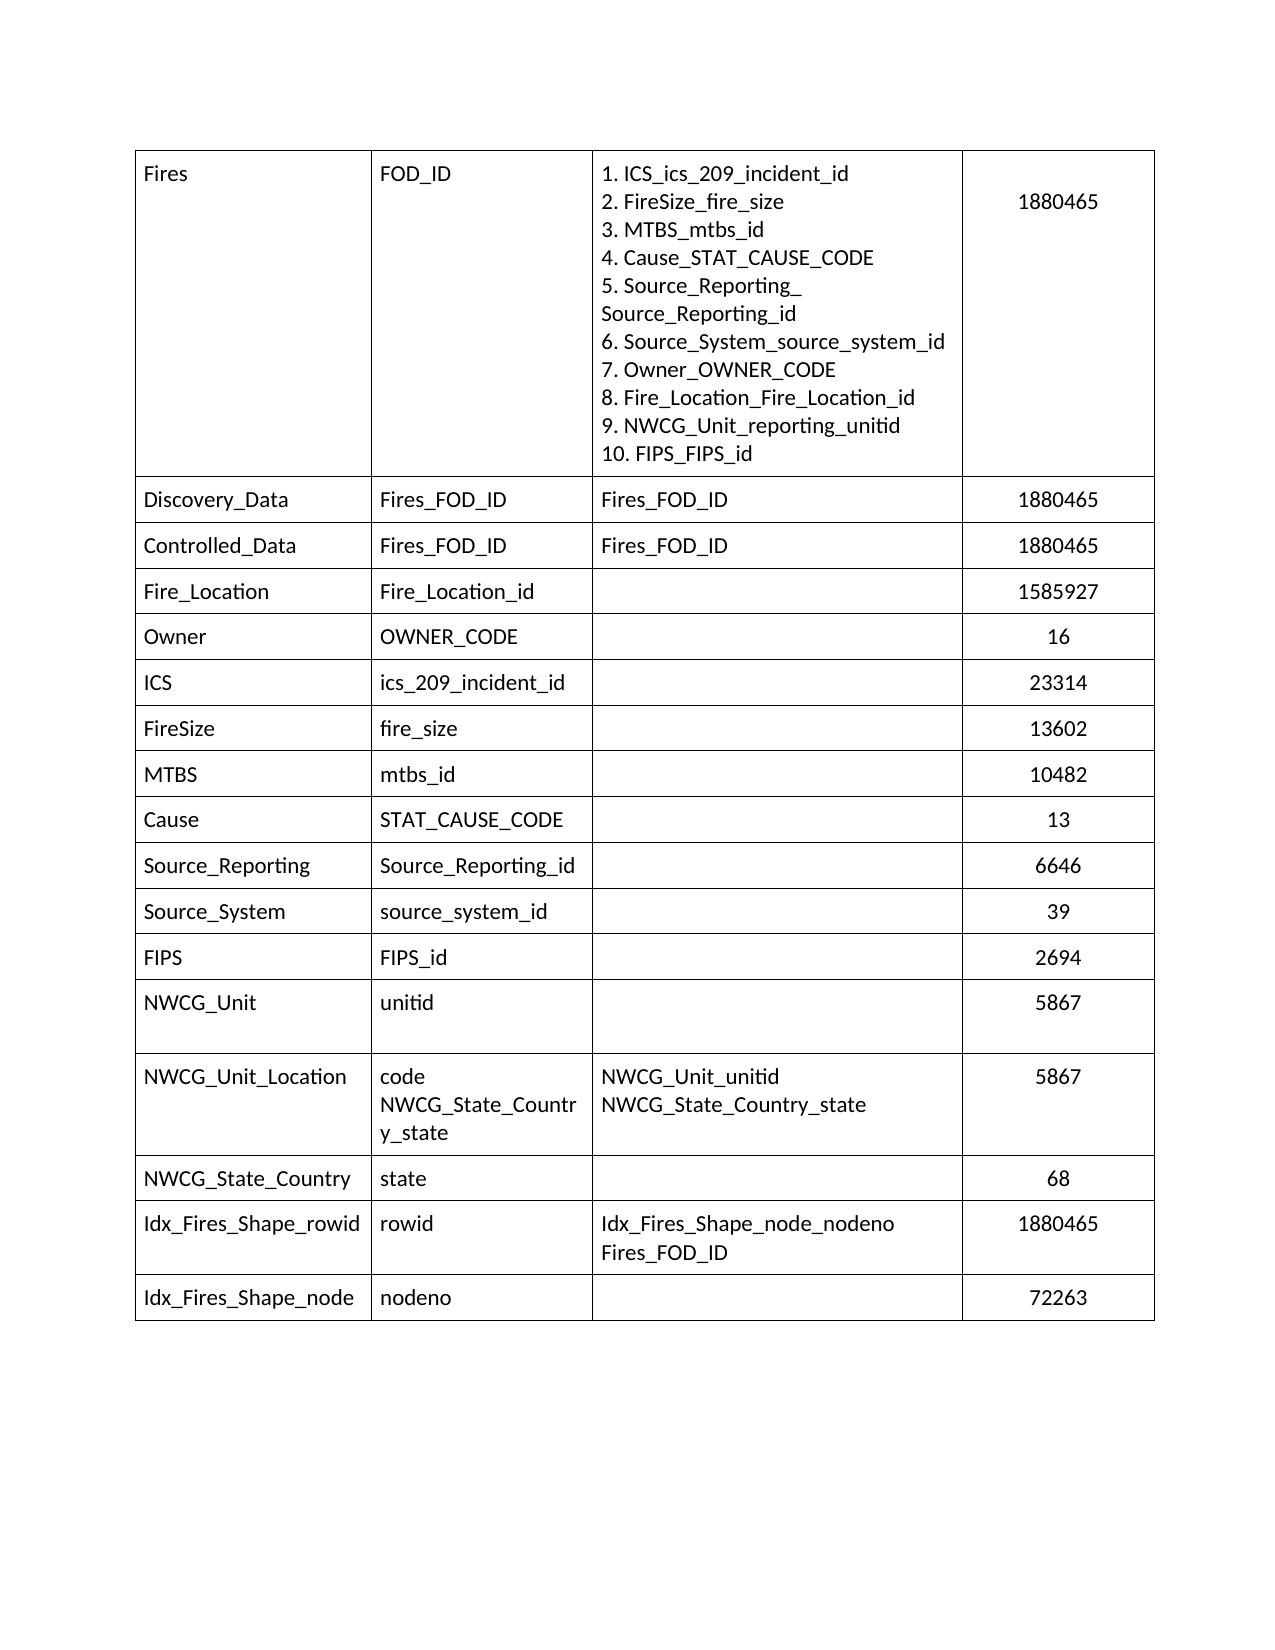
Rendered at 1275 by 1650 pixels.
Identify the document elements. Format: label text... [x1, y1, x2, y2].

table_cell STAT_CAUSE_CODE [372, 797, 592, 842]
table_cell 1880465 [963, 151, 1154, 476]
table_cell FIPS_id [372, 934, 592, 979]
table_cell 13 [963, 797, 1154, 842]
table_cell [593, 569, 962, 613]
table_cell Fires_FOD_ID [372, 523, 592, 567]
table_cell [593, 889, 962, 933]
table_cell [593, 660, 962, 704]
table_cell state [372, 1156, 592, 1200]
table_cell MTBS [136, 751, 371, 796]
table_cell 5867 [963, 980, 1154, 1053]
table_cell OWNER_CODE [372, 614, 592, 659]
table_cell [593, 797, 962, 842]
table_cell Owner [136, 614, 371, 659]
table_cell Fire_Location_id [372, 569, 592, 613]
table_cell 16 [963, 614, 1154, 659]
table_cell Fire_Location [136, 569, 371, 613]
table_cell fire_size [372, 706, 592, 750]
table_cell [593, 843, 962, 887]
table_cell Idx_Fires_Shape_rowid [136, 1201, 371, 1274]
table_cell Fires_FOD_ID [372, 477, 592, 522]
table_cell NWCG_Unit_unitid NWCG_State_Country_state [593, 1054, 962, 1154]
table_cell Discovery_Data [136, 477, 371, 522]
table_cell 5867 [963, 1054, 1154, 1154]
table_cell Idx_Fires_Shape_node [136, 1275, 371, 1320]
table_cell 1880465 [963, 477, 1154, 522]
table_cell [593, 1156, 962, 1200]
table_cell [593, 980, 962, 1053]
table_cell FOD_ID [372, 151, 592, 476]
table_cell Source_Reporting_id [372, 843, 592, 887]
table_cell source_system_id [372, 889, 592, 933]
table_cell NWCG_Unit [136, 980, 371, 1053]
table_cell mtbs_id [372, 751, 592, 796]
table_cell Source_System [136, 889, 371, 933]
table_cell ICS [136, 660, 371, 704]
table_cell 72263 [963, 1275, 1154, 1320]
table_cell Source_Reporting [136, 843, 371, 887]
table_cell Fires [136, 151, 371, 476]
table_cell Cause [136, 797, 371, 842]
table_cell 1880465 [963, 1201, 1154, 1274]
table_cell [593, 1275, 962, 1320]
table_cell code NWCG_State_Country_state [372, 1054, 592, 1154]
table_cell ics_209_incident_id [372, 660, 592, 704]
table_cell unitid [372, 980, 592, 1053]
table_cell FIPS [136, 934, 371, 979]
table_cell NWCG_Unit_Location [136, 1054, 371, 1154]
table_cell [593, 706, 962, 750]
table_cell [593, 751, 962, 796]
table_cell Fires_FOD_ID [593, 477, 962, 522]
table_cell 23314 [963, 660, 1154, 704]
table_cell 1880465 [963, 523, 1154, 567]
table_cell FireSize [136, 706, 371, 750]
table_cell 13602 [963, 706, 1154, 750]
table_cell nodeno [372, 1275, 592, 1320]
table_cell rowid [372, 1201, 592, 1274]
table_cell [593, 934, 962, 979]
table_cell Idx_Fires_Shape_node_nodeno Fires_FOD_ID [593, 1201, 962, 1274]
table_cell 1. ICS_ics_209_incident_id 2. FireSize_fire_size 3. MTBS_mtbs_id 4. Cause_STAT_CAUSE_CODE 5. Source_Reporting_ Source_Reporting_id 6. Source_System_source_system_id 7. Owner_OWNER_CODE 8. Fire_Location_Fire_Location_id 9. NWCG_Unit_reporting_unitid 10. FIPS_FIPS_id [593, 151, 962, 476]
table_cell 2694 [963, 934, 1154, 979]
table_cell Controlled_Data [136, 523, 371, 567]
table_cell Fires_FOD_ID [593, 523, 962, 567]
table_cell 68 [963, 1156, 1154, 1200]
table_cell 6646 [963, 843, 1154, 887]
table_cell NWCG_State_Country [136, 1156, 371, 1200]
table_cell 1585927 [963, 569, 1154, 613]
table_cell 10482 [963, 751, 1154, 796]
table_cell 39 [963, 889, 1154, 933]
table_cell [593, 614, 962, 659]
